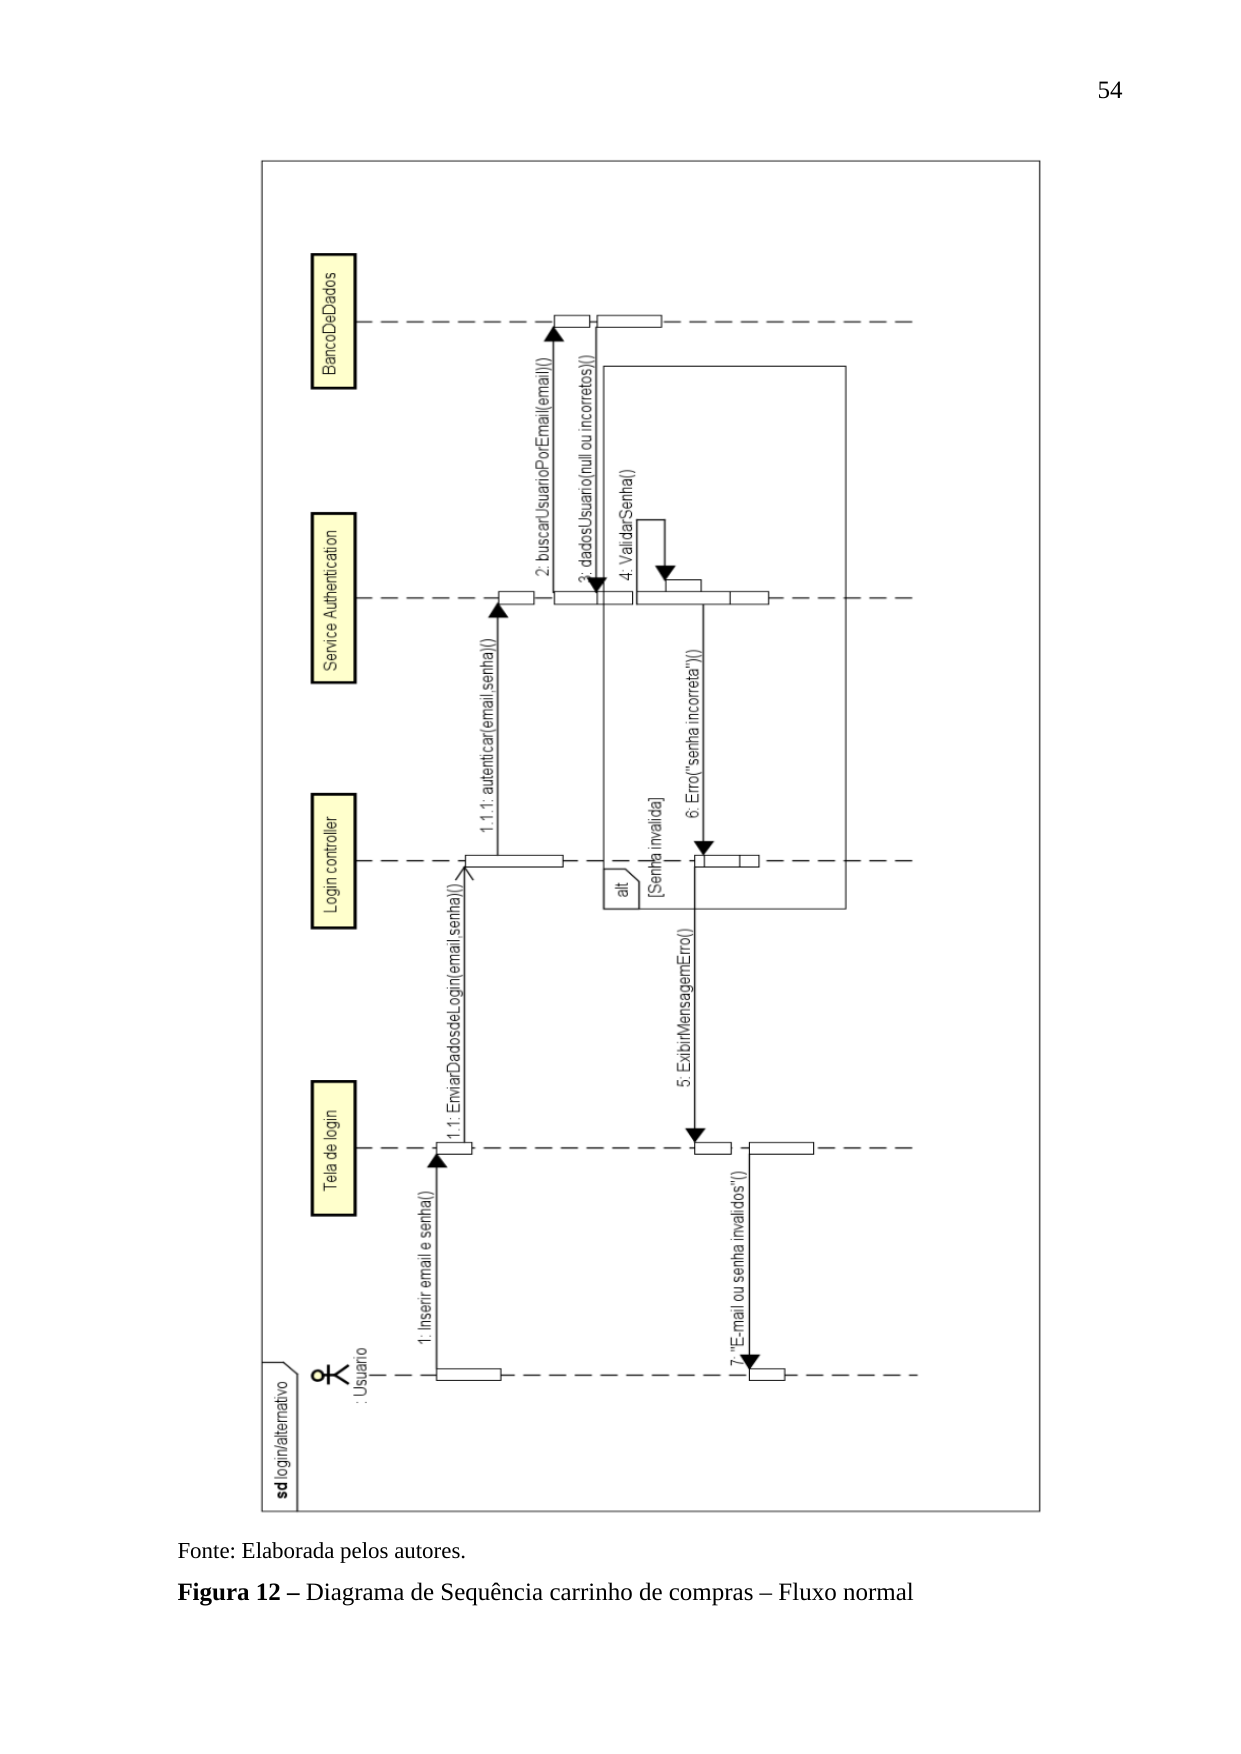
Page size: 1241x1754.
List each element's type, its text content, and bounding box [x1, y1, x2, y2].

text Fonte: Elaborada pelos autores. [177, 1537, 1122, 1563]
picture [248, 151, 1052, 1522]
